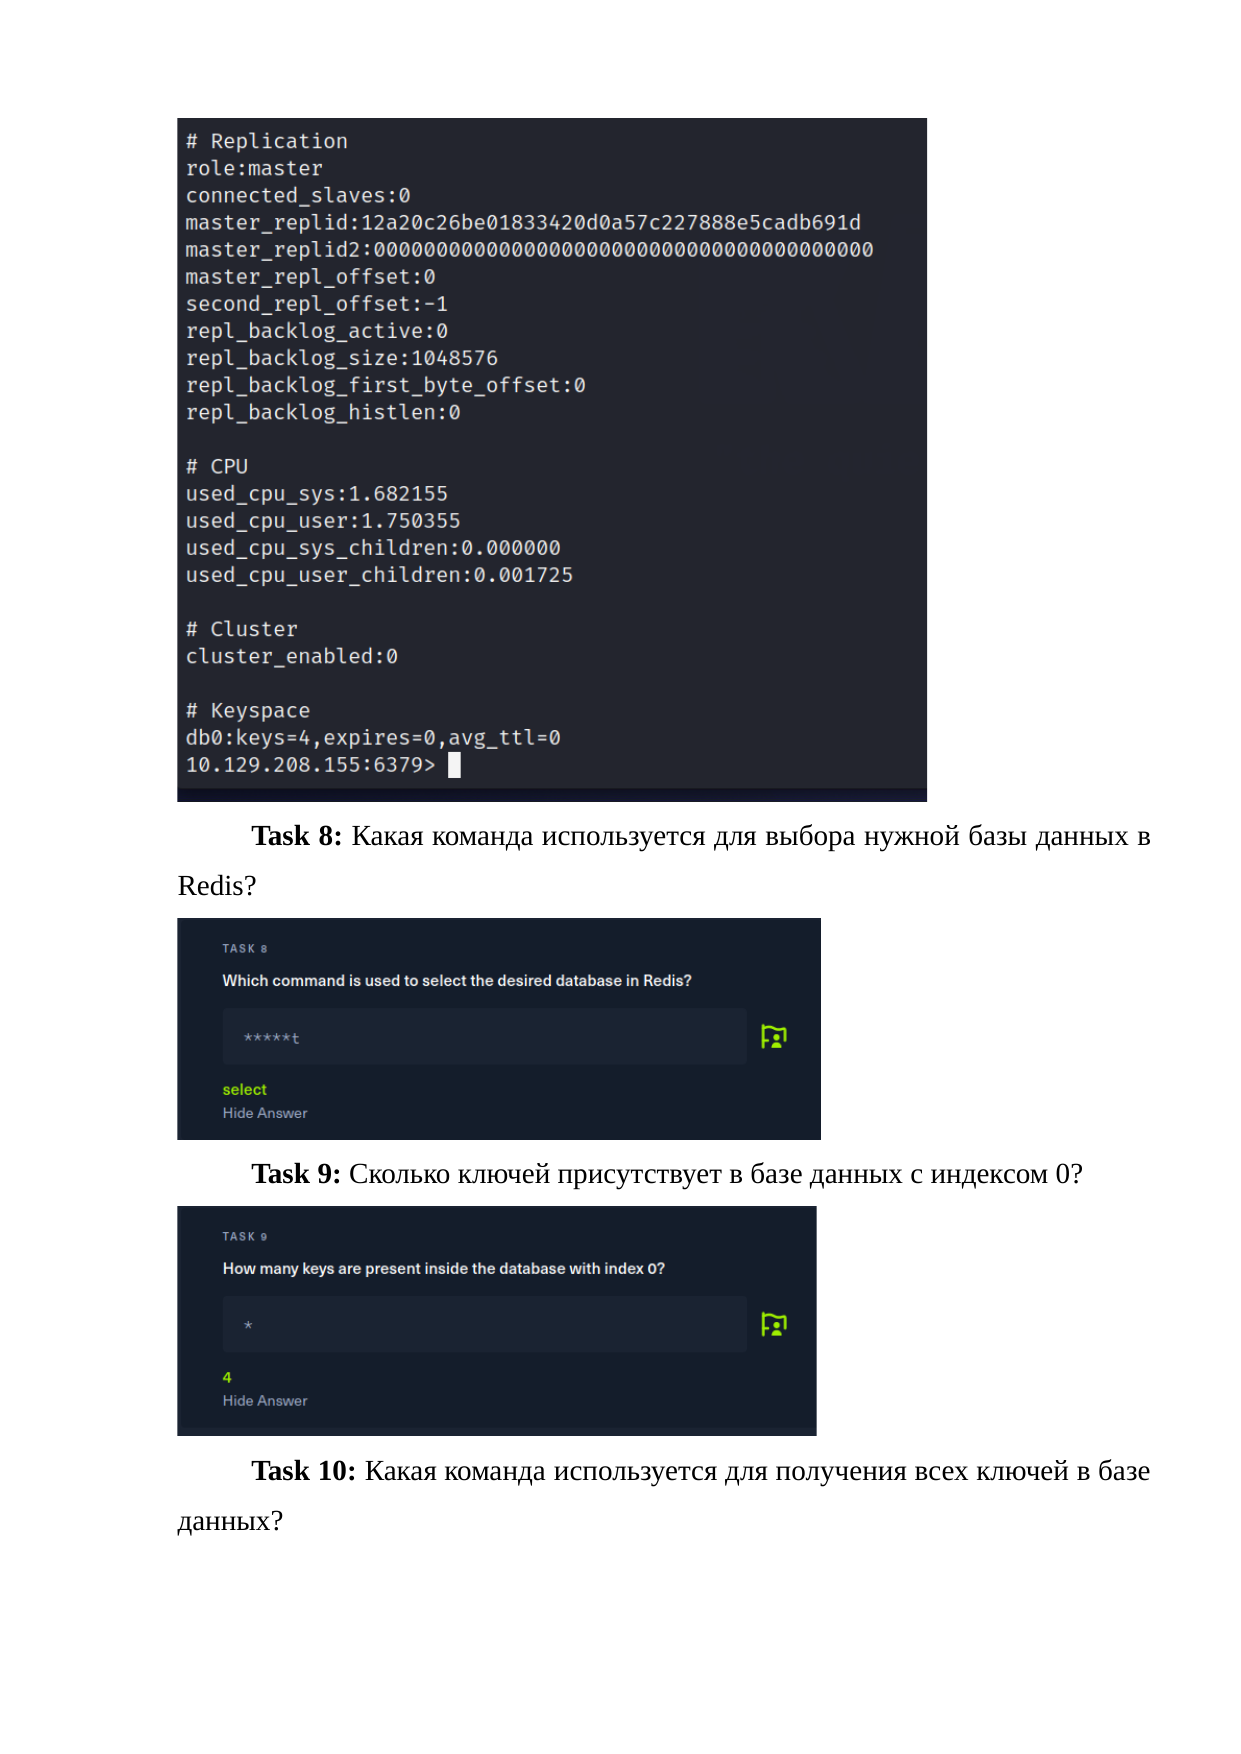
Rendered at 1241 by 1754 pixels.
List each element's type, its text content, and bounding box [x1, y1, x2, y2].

picture [177, 918, 821, 1140]
text Task 8: Какая команда используется для выбора нужной базы данных в Redis? [177, 818, 1152, 902]
text Task 10: Какая команда используется для получения всех ключей в базе данных? [177, 1453, 1152, 1537]
text Task 9: Сколько ключей присутствует в базе данных с индексом 0? [177, 1156, 1152, 1190]
picture [177, 1206, 817, 1436]
picture [177, 118, 928, 802]
